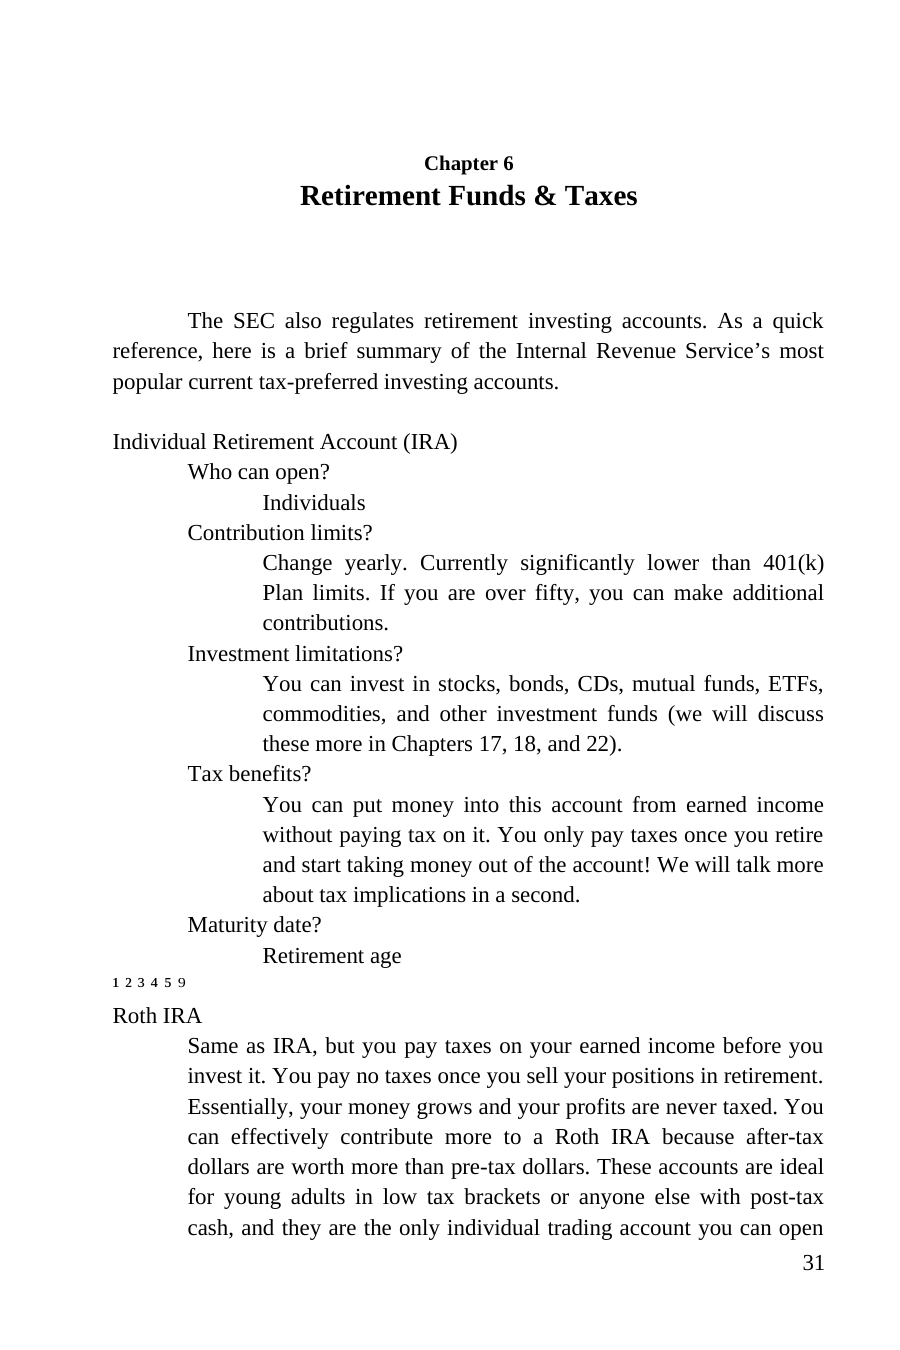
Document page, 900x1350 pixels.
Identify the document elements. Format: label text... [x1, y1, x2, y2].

text Who can open? [187, 458, 825, 485]
text Retirement Funds & Taxes [112, 178, 825, 212]
text Chapter 6 [112, 151, 825, 175]
text Maturity date? [187, 912, 825, 938]
text Change yearly. Currently significantly lower than 401(k) Plan limits. If you are over fifty, you can make additional contributions. [262, 549, 825, 636]
text You can put money into this account from earned income without paying tax on it. You only pay taxes once you retire and start taking money out of the account! We will talk more about tax implications in a second. [262, 791, 825, 908]
text Retirement age [262, 942, 825, 968]
text Investment limitations? [187, 640, 825, 666]
text Individuals [262, 489, 825, 515]
text You can invest in stocks, bonds, CDs, mutual funds, ETFs, commodities, and other investment funds (we will discuss these more in Chapters 17, 18, and 22). [262, 670, 825, 757]
text The SEC also regulates retirement investing accounts. As a quick reference, here is a brief summary of the Internal Revenue Service’s most popular current tax-preferred investing accounts. [112, 307, 825, 394]
text ¹ ² ³ ⁴ ⁵ ⁹ [112, 972, 825, 998]
text Individual Retirement Account (IRA) [112, 428, 825, 454]
text Contribution limits? [187, 519, 825, 545]
text Roth IRA [112, 1002, 825, 1028]
text Tax benefits? [187, 761, 825, 787]
